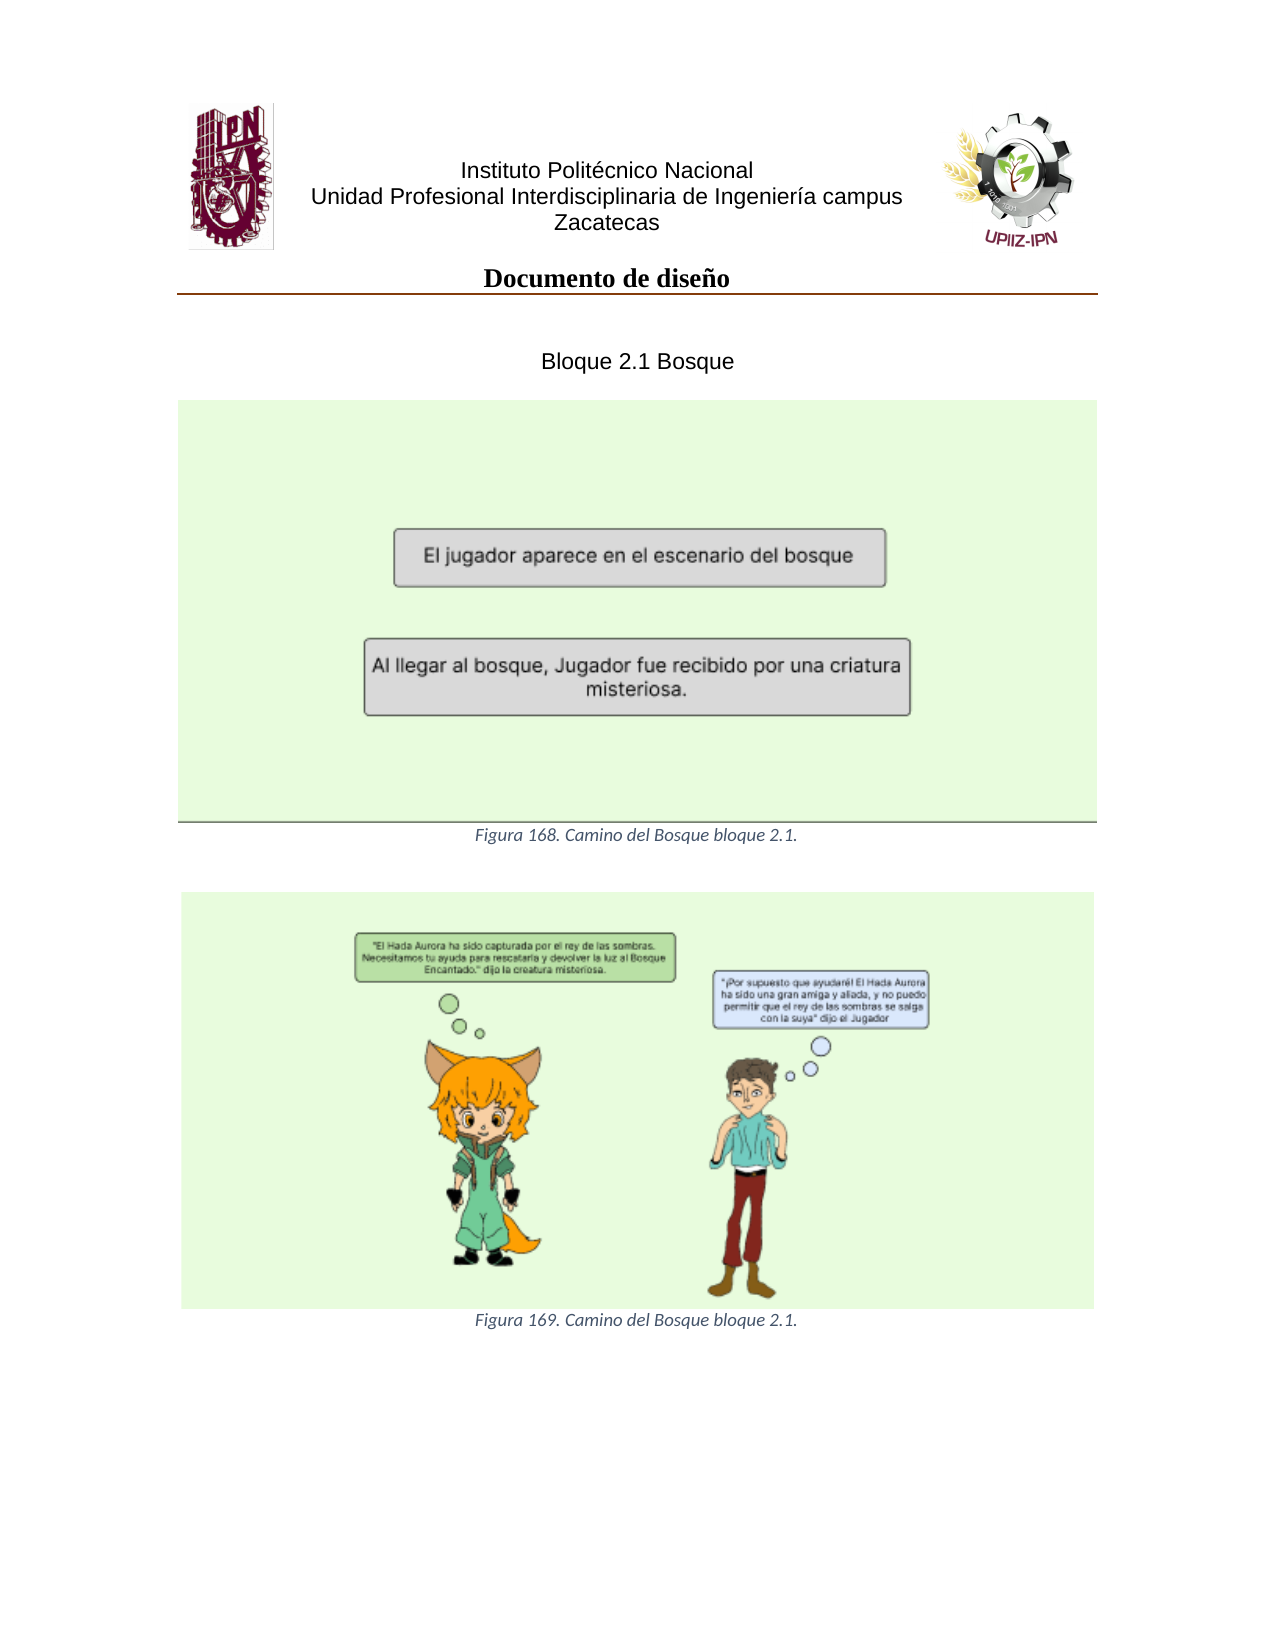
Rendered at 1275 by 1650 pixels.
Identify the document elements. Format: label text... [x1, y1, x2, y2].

text Figura 169. Camino del Bosque bloque 2.1. [177, 1308, 1098, 1331]
text Figura 168. Camino del Bosque bloque 2.1. [177, 823, 1098, 846]
picture [178, 400, 1097, 823]
picture [181, 892, 1094, 1309]
text Bloque 2.1 Bosque [177, 348, 1098, 374]
picture [188, 103, 274, 250]
picture [936, 103, 1083, 253]
